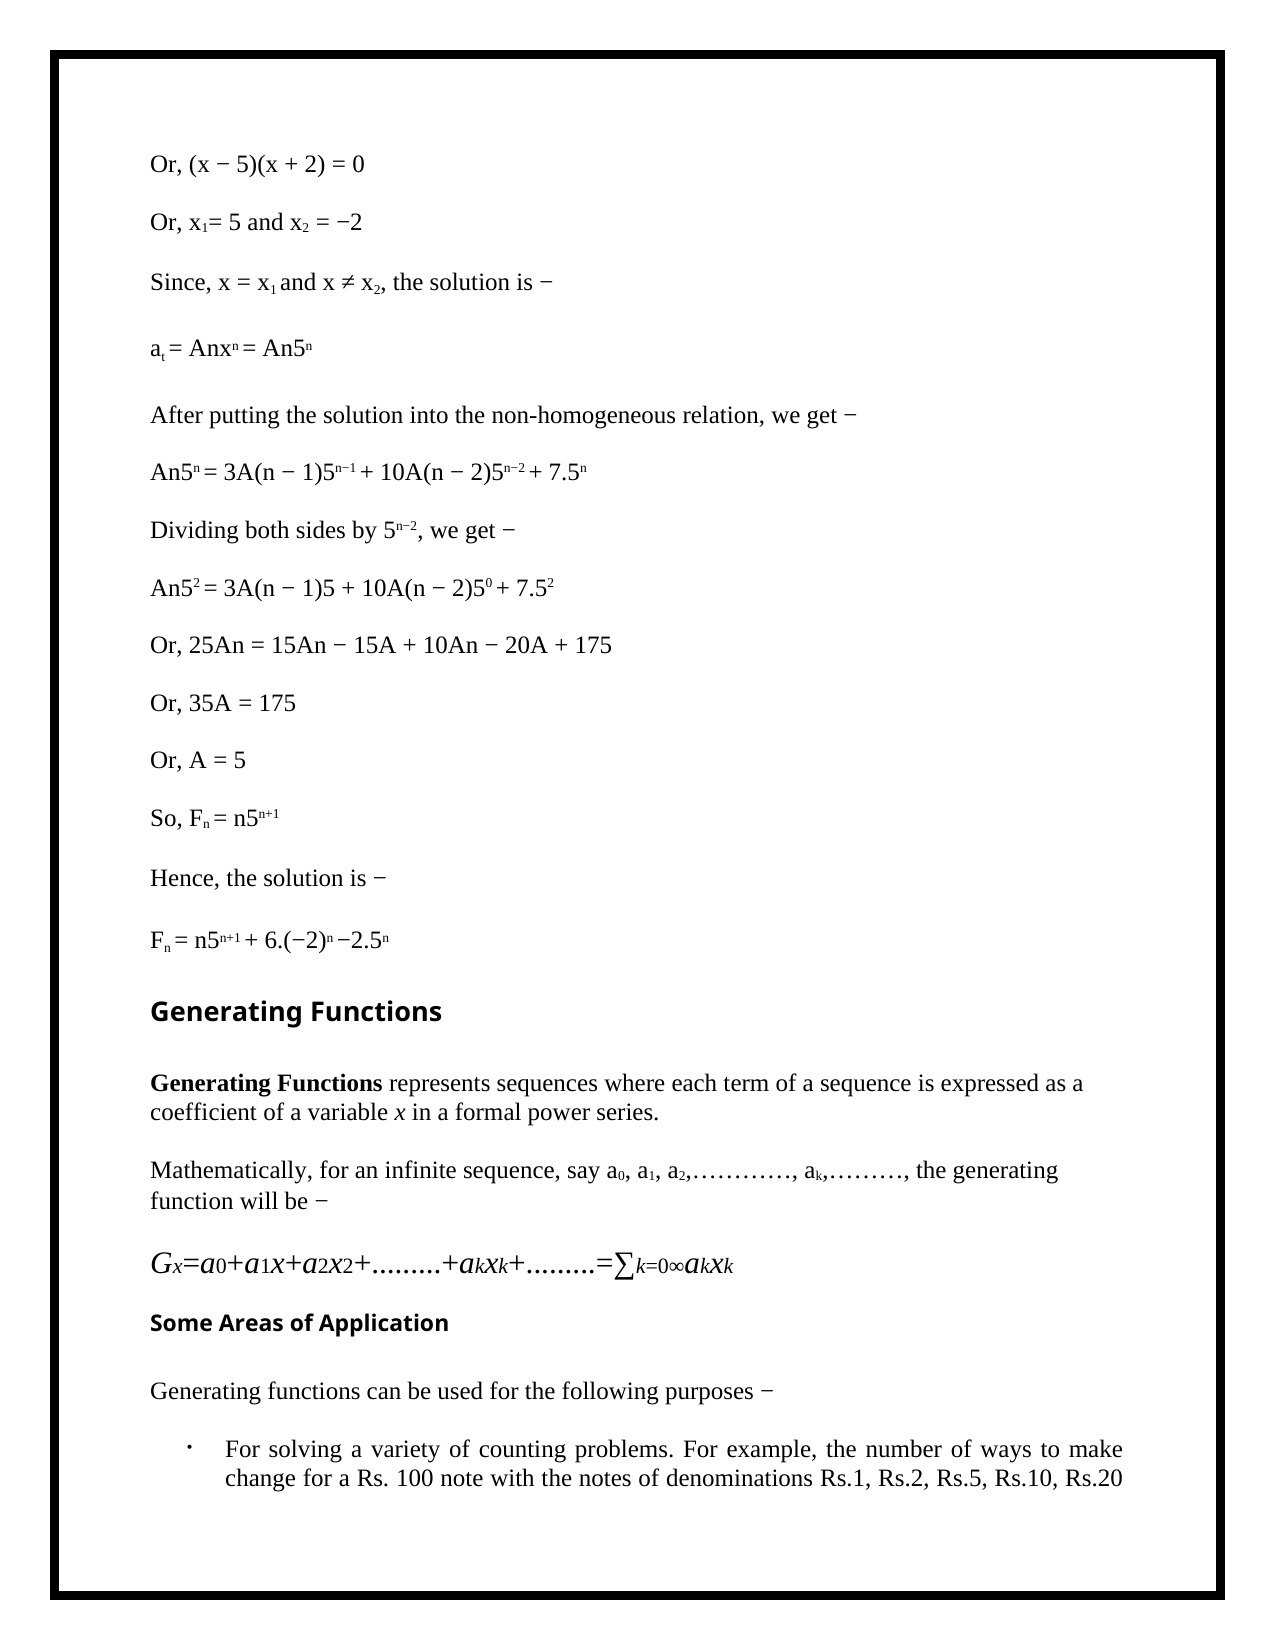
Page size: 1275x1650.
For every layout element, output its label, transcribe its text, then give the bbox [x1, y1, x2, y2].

text Hence, the solution is − Fn = n5n+1 + 6.(−2)n −2.5n [150, 863, 404, 958]
text Generating Functions [150, 993, 1181, 1029]
text Mathematically, for an infinite sequence, say a0, a1, a2,…………, ak,………, the generating function will be − [150, 1155, 1102, 1215]
text Gx=a0+a1x+a2x2+.........+akxk+.........=∑k=0∞akxk [150, 1244, 1181, 1280]
text Or, x1= 5 and x2 = −2 [150, 207, 1181, 238]
text Dividing both sides by 5n−2, we get − An52 = 3A(n − 1)5 + 10A(n − 2)50 + 7.52 [150, 515, 561, 601]
text Or, 25An = 15An − 15A + 10An − 20A + 175 Or, 35A = 175 [150, 630, 614, 717]
text After putting the solution into the non-homogeneous relation, we get − An5n = 3A(n − 1)5n−1 + 10A(n − 2)5n−2 + 7.5n [150, 400, 860, 486]
text Since, x = x1 and x ≠ x2, the solution is − at = Anxn = An5n [150, 267, 565, 367]
text Or, (x − 5)(x + 2) = 0 [150, 149, 1181, 178]
text Generating functions can be used for the following purposes − [150, 1376, 1181, 1405]
text Or, A = 5 [150, 746, 1181, 774]
text So, Fn = n5n+1 [150, 803, 1181, 834]
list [187, 1434, 1125, 1492]
text Generating Functions represents sequences where each term of a sequence is expressed as a coefficient of a variable x in a formal power series. [150, 1068, 1181, 1126]
text Some Areas of Application [150, 1307, 1181, 1338]
